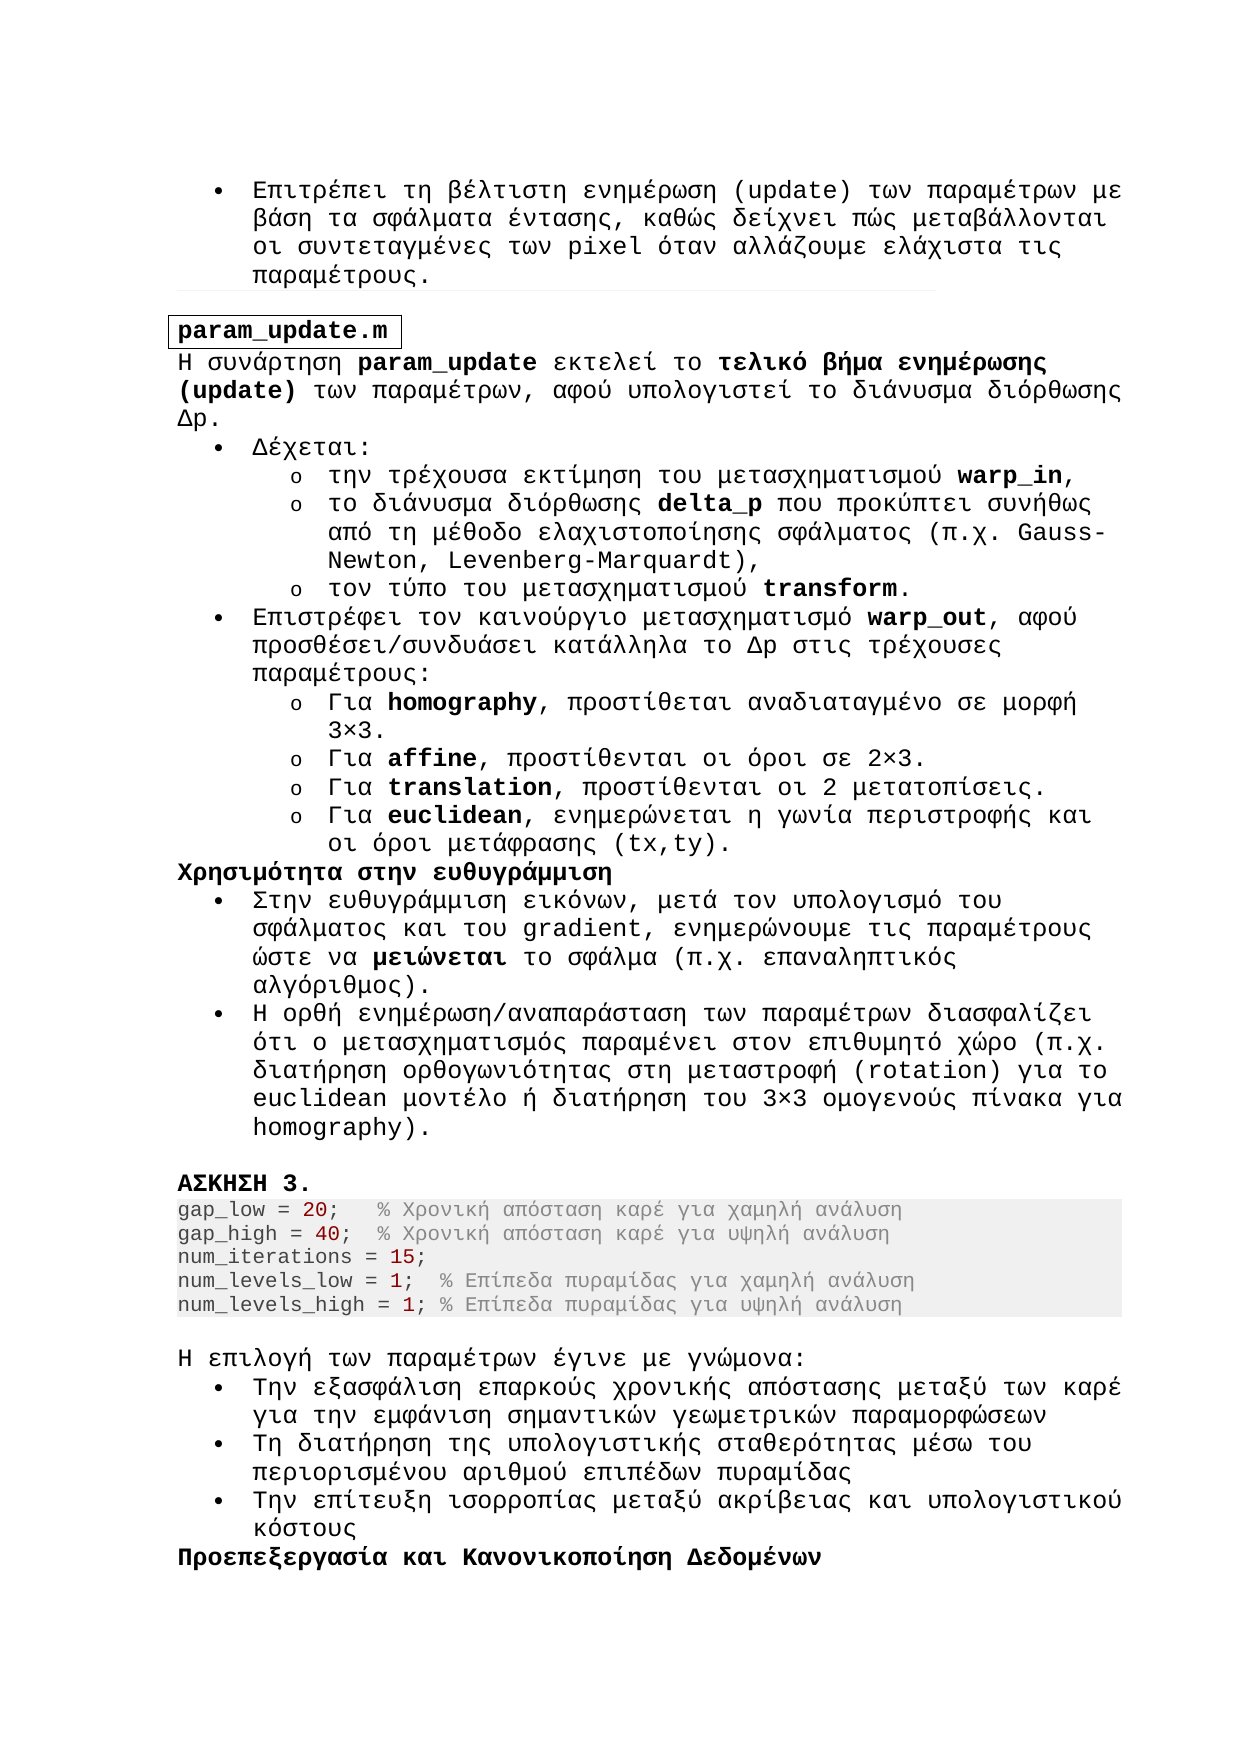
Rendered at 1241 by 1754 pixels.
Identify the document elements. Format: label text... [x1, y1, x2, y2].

list Επιτρέπει τη βέλτιστη ενημέρωση (update) των παραμέτρων με βάση τα σφάλματα έντασης, καθώς δείχνει πώς μεταβάλλονται οι συντεταγμένες των pixel όταν αλλάζουμε ελάχιστα τις παραμέτρους. [215, 177, 1122, 291]
list Την επίτευξη ισορροπίας μεταξύ ακρίβειας και υπολογιστικού κόστους [215, 1487, 1122, 1544]
list Για affine, προστίθενται οι όροι σε 2×3. [290, 746, 1122, 774]
list τον τύπο του μετασχηματισμού transform. [290, 576, 1122, 604]
list το διάνυσμα διόρθωσης delta_p που προκύπτει συνήθως από τη μέθοδο ελαχιστοποίησης σφάλματος (π.χ. Gauss-Newton, Levenberg-Marquardt), [290, 491, 1122, 576]
list Επιστρέφει τον καινούργιο μετασχηματισμό warp_out, αφού προσθέσει/συνδυάσει κατάλληλα το Δp στις τρέχουσες παραμέτρους: [215, 604, 1122, 689]
list Η ορθή ενημέρωση/αναπαράσταση των παραμέτρων διασφαλίζει ότι ο μετασχηματισμός παραμένει στον επιθυμητό χώρο (π.χ. διατήρηση ορθογωνιότητας στη μεταστροφή (rotation) για το euclidean μοντέλο ή διατήρηση του 3×3 ομογενούς πίνακα για homography). [215, 1001, 1122, 1142]
text ΑΣΚΗΣΗ 3. [177, 1142, 1122, 1199]
list Για euclidean, ενημερώνεται η γωνία περιστροφής και οι όροι μετάφρασης (tx,ty). [290, 802, 1122, 859]
list Για translation, προστίθενται οι 2 μετατοπίσεις. [290, 774, 1122, 802]
text Χρησιμότητα στην ευθυγράμμιση [177, 859, 1122, 887]
list Την εξασφάλιση επαρκούς χρονικής απόστασης μεταξύ των καρέ για την εμφάνιση σημαντικών γεωμετρικών παραμορφώσεων [215, 1374, 1122, 1431]
list Δέχεται: [215, 434, 1122, 462]
text gap_low = 20; % Χρονική απόσταση καρέ για χαμηλή ανάλυση gap_high = 40; % Χρονική απόσταση καρέ για υψηλή ανάλυση num_iterations = 15; num_levels_low = 1; % Επίπεδα πυραμίδας για χαμηλή ανάλυση num_levels_high = 1; % Επίπεδα πυραμίδας για υψηλή ανάλυση [177, 1199, 1122, 1317]
list Για homography, προστίθεται αναδιαταγμένο σε μορφή 3×3. [290, 689, 1122, 746]
list Στην ευθυγράμμιση εικόνων, μετά τον υπολογισμό του σφάλματος και του gradient, ενημερώνουμε τις παραμέτρους ώστε να μειώνεται το σφάλμα (π.χ. επαναληπτικός αλγόριθμος). [215, 887, 1122, 1001]
text Η επιλογή των παραμέτρων έγινε με γνώμονα: [177, 1346, 1122, 1374]
text Προεπεξεργασία και Κανονικοποίηση Δεδομένων [177, 1544, 1122, 1572]
text param_update.m [169, 316, 401, 348]
text Η συνάρτηση param_update εκτελεί το τελικό βήμα ενημέρωσης (update) των παραμέτρων, αφού υπολογιστεί το διάνυσμα διόρθωσης Δp. [177, 349, 1122, 434]
list Τη διατήρηση της υπολογιστικής σταθερότητας μέσω του περιορισμένου αριθμού επιπέδων πυραμίδας [215, 1431, 1122, 1487]
list την τρέχουσα εκτίμηση του μετασχηματισμού warp_in, [290, 462, 1122, 491]
